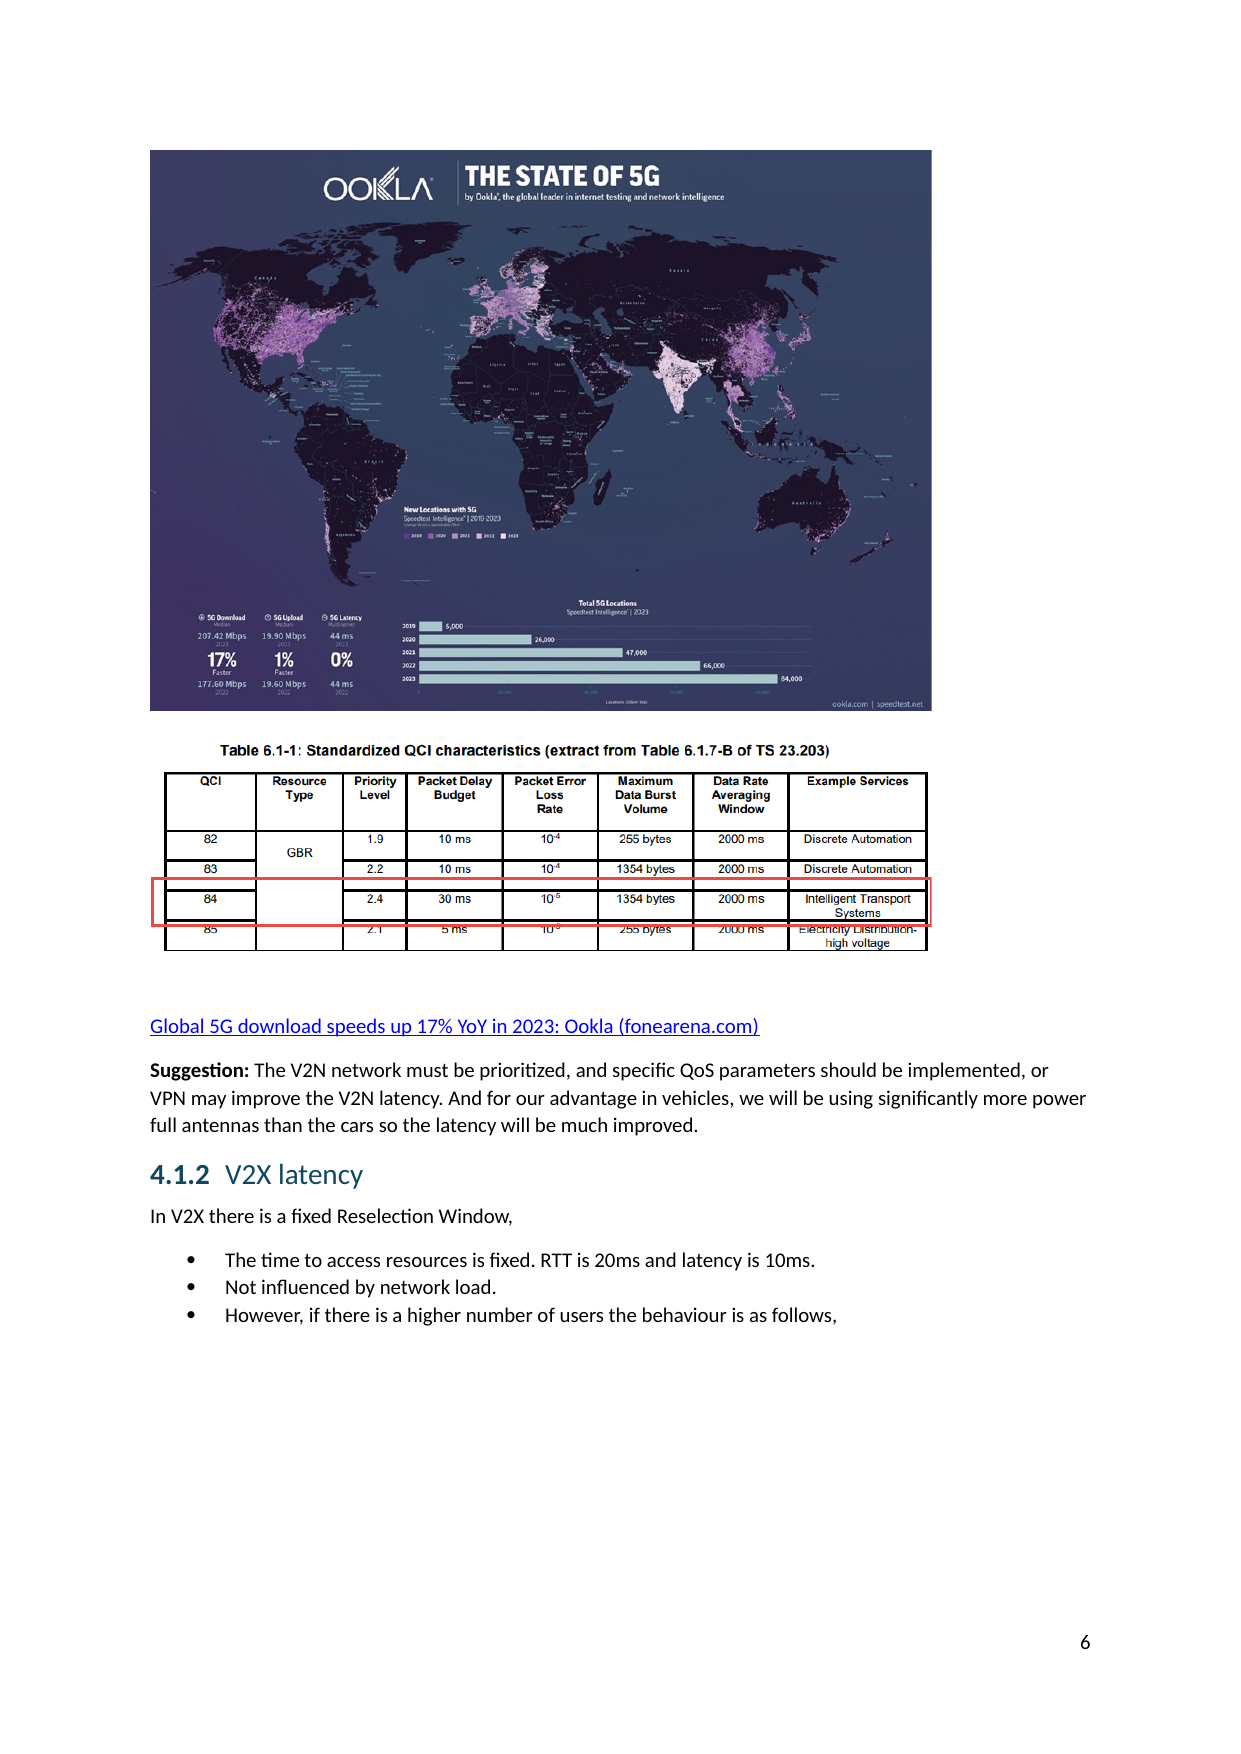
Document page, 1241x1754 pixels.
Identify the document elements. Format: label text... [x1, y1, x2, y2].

list However, if there is a higher number of users the behaviour is as follows, [187, 1302, 1090, 1327]
list The time to access resources is fixed. RTT is 20ms and latency is 10ms. [187, 1247, 1090, 1273]
text Global 5G download speeds up 17% YoY in 2023: Ookla (fonearena.com) [150, 1013, 1090, 1039]
text Suggestion: The V2N network must be prioritized, and specific QoS parameters should be implemented, or VPN may improve the V2N latency. And for our advantage in vehicles, we will be using significantly more power full antennas than the cars so the latency will be much improved. [150, 1057, 1090, 1138]
text In V2X there is a fixed Reselection Window, [150, 1203, 1090, 1228]
subtitle V2X latency [150, 1156, 1090, 1192]
picture [150, 150, 932, 711]
list Not influenced by network load. [187, 1274, 1090, 1300]
picture [150, 729, 932, 951]
